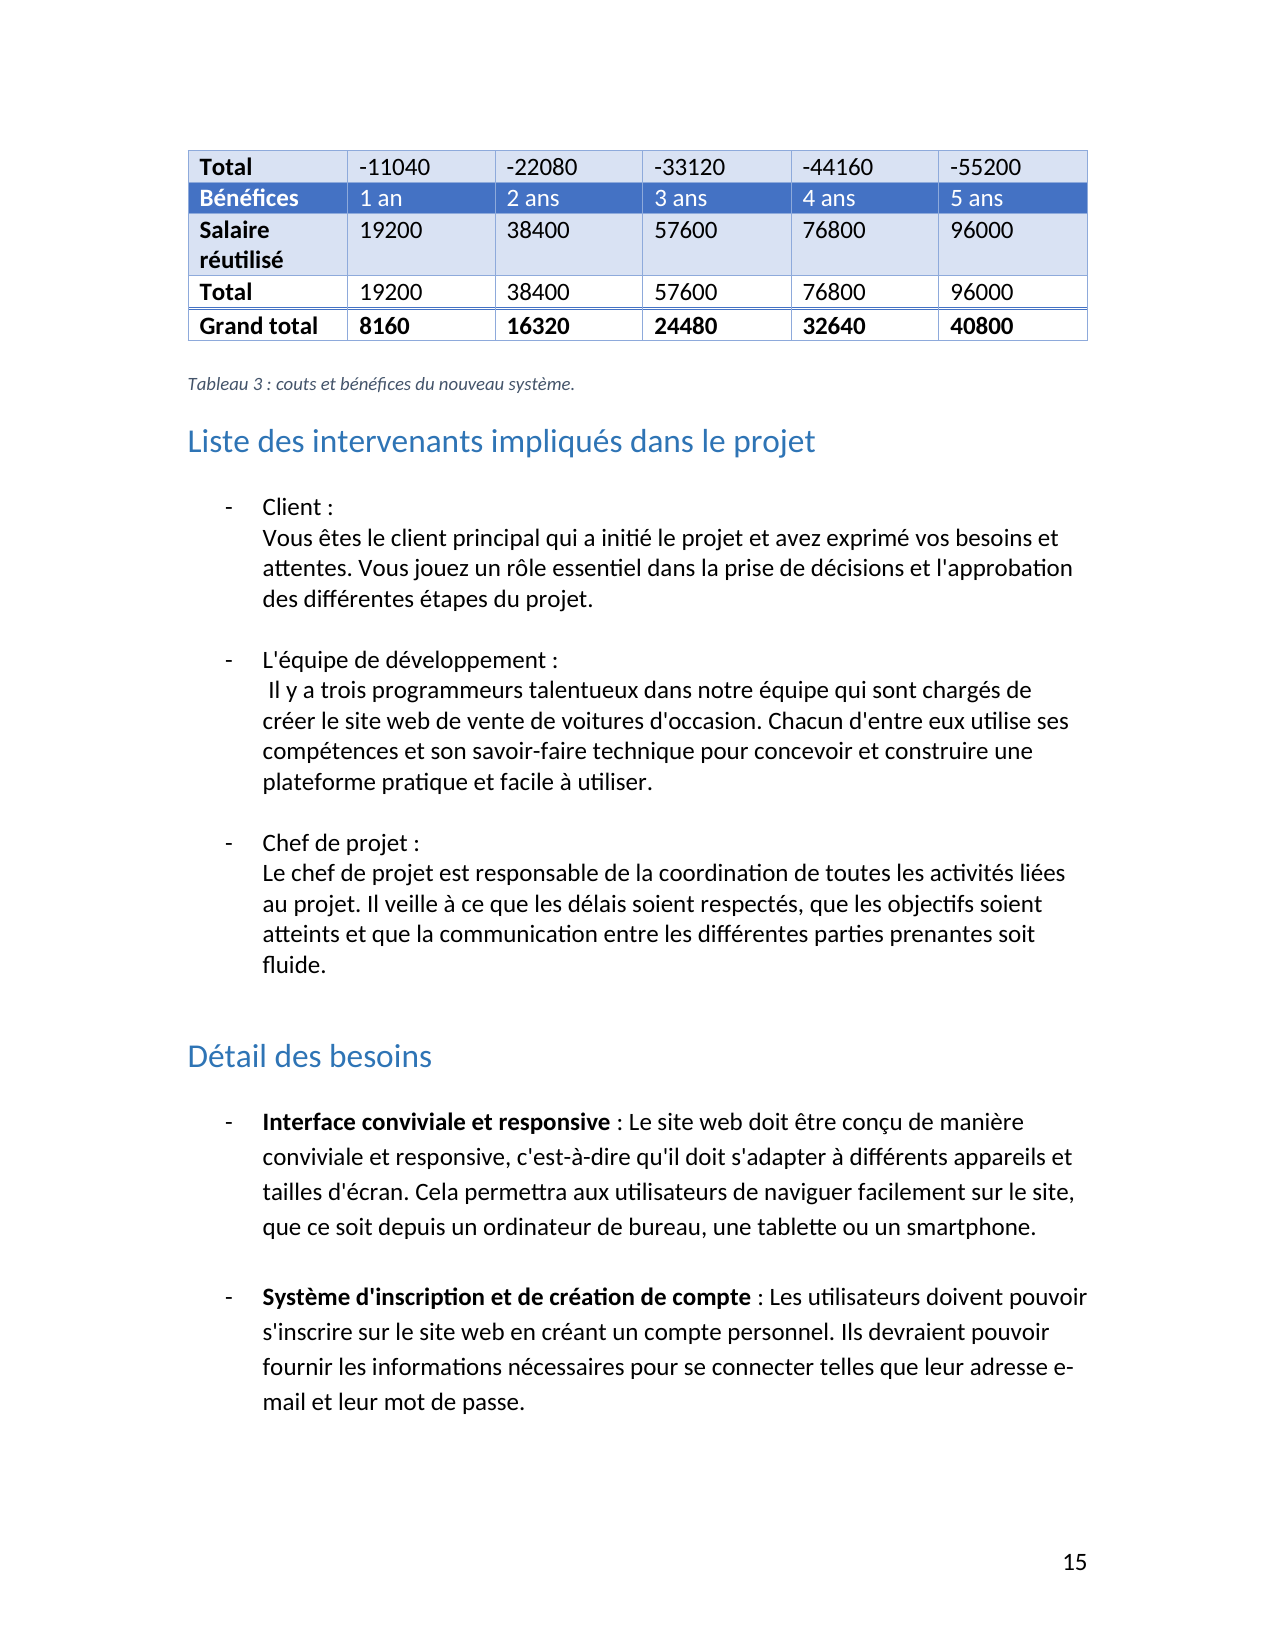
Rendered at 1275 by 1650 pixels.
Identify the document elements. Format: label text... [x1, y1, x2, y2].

list Interface conviviale et responsive : Le site web doit être conçu de manière conviviale et responsive, c'est-à-dire qu'il doit s'adapter à différents appareils et tailles d'écran. Cela permettra aux utilisateurs de naviguer facilement sur le site, que ce soit depuis un ordinateur de bureau, une tablette ou un smartphone. [225, 1106, 1087, 1242]
table_cell 2 ans [496, 183, 642, 213]
text Tableau 3 : couts et bénéfices du nouveau système. [187, 372, 1087, 395]
table_cell 19 200 $ [348, 276, 495, 307]
table_cell Total [189, 276, 347, 307]
table_cell 76 800 $ [792, 214, 938, 275]
table_cell Grand total [189, 310, 347, 340]
table_cell (33 120 $) [643, 151, 791, 182]
table_cell (44 160 $) [792, 151, 938, 182]
table_cell 4 ans [792, 183, 938, 213]
list L'équipe de développement : [225, 644, 1087, 674]
table_cell 16 320 $ [496, 310, 642, 340]
table_cell (55 200 $) [939, 151, 1087, 182]
table_cell Salaire réutilisé [189, 214, 347, 275]
list Client : [225, 491, 1087, 522]
table_cell 38 400 $ [496, 214, 642, 275]
table_cell 76 800 $ [792, 276, 938, 307]
table_cell 96 000 $ [939, 276, 1087, 307]
table_cell 24 480 $ [643, 310, 791, 340]
table_cell 1 an [348, 183, 495, 213]
table_cell 57 600 $ [643, 214, 791, 275]
table_cell Total [189, 151, 347, 182]
table_cell 19 200 $ [348, 214, 495, 275]
table_cell 3 ans [643, 183, 791, 213]
subtitle Détail des besoins [187, 1035, 1087, 1076]
table_cell (11 040 $) [348, 151, 495, 182]
table_cell 8 160 $ [348, 310, 495, 340]
list Système d'inscription et de création de compte : Les utilisateurs doivent pouvoir s'inscrire sur le site web en créant un compte personnel. Ils devraient pouvoir fournir les informations nécessaires pour se connecter telles que leur adresse e-mail et leur mot de passe. [225, 1281, 1087, 1417]
subtitle Liste des intervenants impliqués dans le projet [187, 420, 1087, 461]
table_cell 40 800 $ [939, 310, 1087, 340]
list Vous êtes le client principal qui a initié le projet et avez exprimé vos besoins et attentes. Vous jouez un rôle essentiel dans la prise de décisions et l'approbation des différentes étapes du projet. [262, 522, 1087, 613]
list Chef de projet : [225, 827, 1087, 857]
table_cell 5 ans [939, 183, 1087, 213]
table_cell 57 600 $ [643, 276, 791, 307]
table_cell 96 000 $ [939, 214, 1087, 275]
table_cell 32 640 $ [792, 310, 938, 340]
table_cell 38 400 $ [496, 276, 642, 307]
list Il y a trois programmeurs talentueux dans notre équipe qui sont chargés de créer le site web de vente de voitures d'occasion. Chacun d'entre eux utilise ses compétences et son savoir-faire technique pour concevoir et construire une plateforme pratique et facile à utiliser. [262, 674, 1087, 796]
table_cell (22 080 $) [496, 151, 642, 182]
table_cell Bénéfices [189, 183, 347, 213]
list Le chef de projet est responsable de la coordination de toutes les activités liées au projet. Il veille à ce que les délais soient respectés, que les objectifs soient atteints et que la communication entre les différentes parties prenantes soit fluide. [262, 857, 1087, 979]
